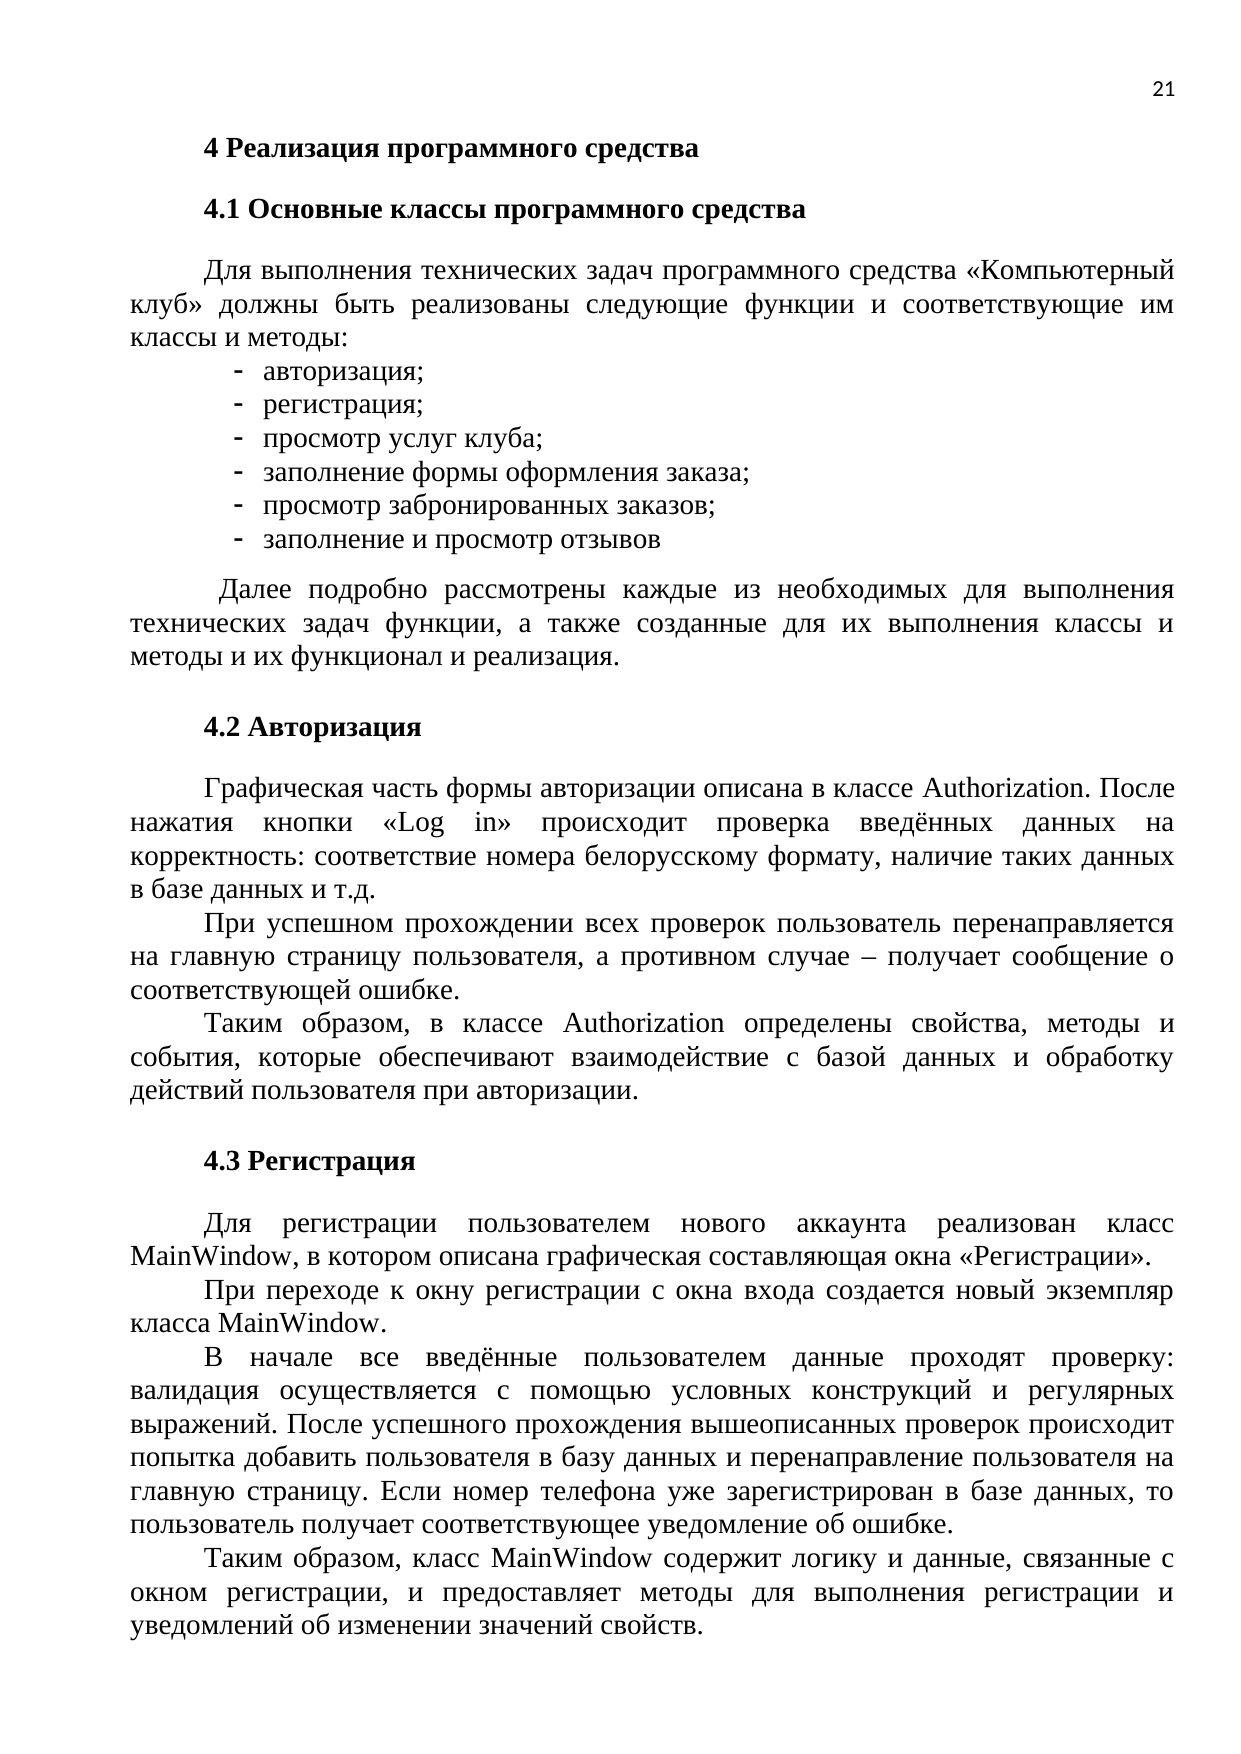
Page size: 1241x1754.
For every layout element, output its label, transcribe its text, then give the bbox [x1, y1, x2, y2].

subtitle Реализация программного средства [130, 130, 1175, 163]
text Для регистрации пользователем нового аккаунта реализован класс MainWindow, в котором описана графическая составляющая окна «Регистрации». [130, 1205, 1175, 1272]
subtitle Регистрация [130, 1143, 1175, 1177]
text Таким образом, в классе Authorization определены свойства, методы и события, которые обеспечивают взаимодействие с базой данных и обработку действий пользователя при авторизации. [130, 1005, 1175, 1106]
list заполнение формы оформления заказа; [233, 454, 1175, 487]
list заполнение и просмотр отзывов [233, 521, 1175, 555]
list авторизация; [233, 353, 1175, 386]
text В начале все введённые пользователем данные проходят проверку: валидация осуществляется с помощью условных конструкций и регулярных выражений. После успешного прохождения вышеописанных проверок происходит попытка добавить пользователя в базу данных и перенаправление пользователя на главную страницу. Если номер телефона уже зарегистрирован в базе данных, то пользователь получает соответствующее уведомление об ошибке. [130, 1339, 1175, 1540]
text При успешном прохождении всех проверок пользователь перенаправляется на главную страницу пользователя, а противном случае – получает сообщение о соответствующей ошибке. [130, 905, 1175, 1005]
text При переходе к окну регистрации с окна входа создается новый экземпляр класса MainWindow. [130, 1272, 1175, 1339]
text Для выполнения технических задач программного средства «Компьютерный клуб» должны быть реализованы следующие функции и соответствующие им классы и методы: [130, 252, 1175, 353]
list регистрация; [233, 386, 1175, 420]
text Графическая часть формы авторизации описана в классе Authorization. После нажатия кнопки «Log in» происходит проверка введённых данных на корректность: соответствие номера белорусскому формату, наличие таких данных в базе данных и т.д. [130, 771, 1175, 905]
subtitle Авторизация [130, 709, 1175, 743]
subtitle Основные классы программного средства [130, 191, 1175, 224]
list просмотр забронированных заказов; [233, 487, 1175, 521]
text Таким образом, класс MainWindow содержит логику и данные, связанные с окном регистрации, и предоставляет методы для выполнения регистрации и уведомлений об изменении значений свойств. [130, 1540, 1175, 1641]
text Далее подробно рассмотрены каждые из необходимых для выполнения технических задач функции, а также созданные для их выполнения классы и методы и их функционал и реализация. [130, 571, 1175, 672]
list просмотр услуг клуба; [233, 420, 1175, 454]
